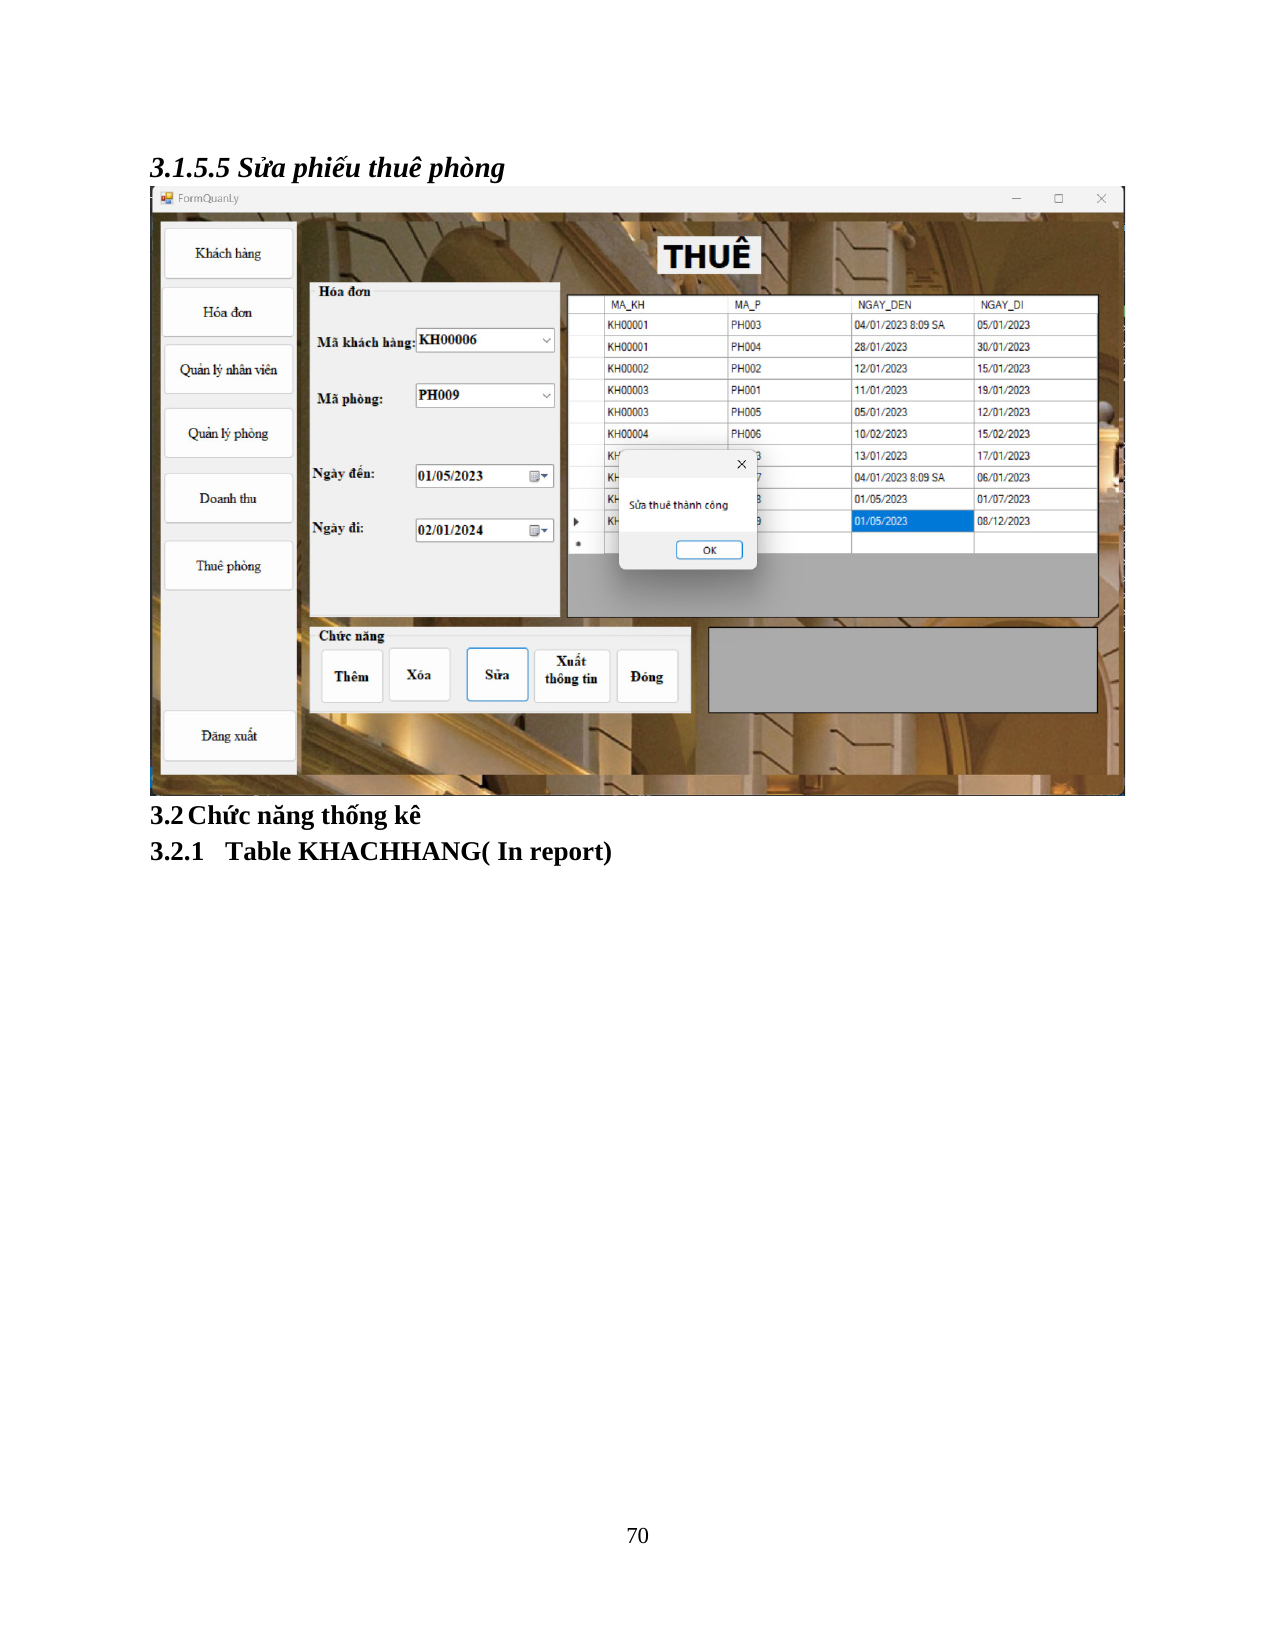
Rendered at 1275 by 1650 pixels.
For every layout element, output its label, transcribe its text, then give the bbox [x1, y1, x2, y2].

subtitle Chức năng thống kê [150, 799, 1125, 831]
subtitle 3.1.5.5 Sửa phiếu thuê phòng [150, 150, 1125, 183]
subtitle Table KHACHHANG( In report) [150, 835, 1125, 866]
picture [150, 186, 1125, 796]
